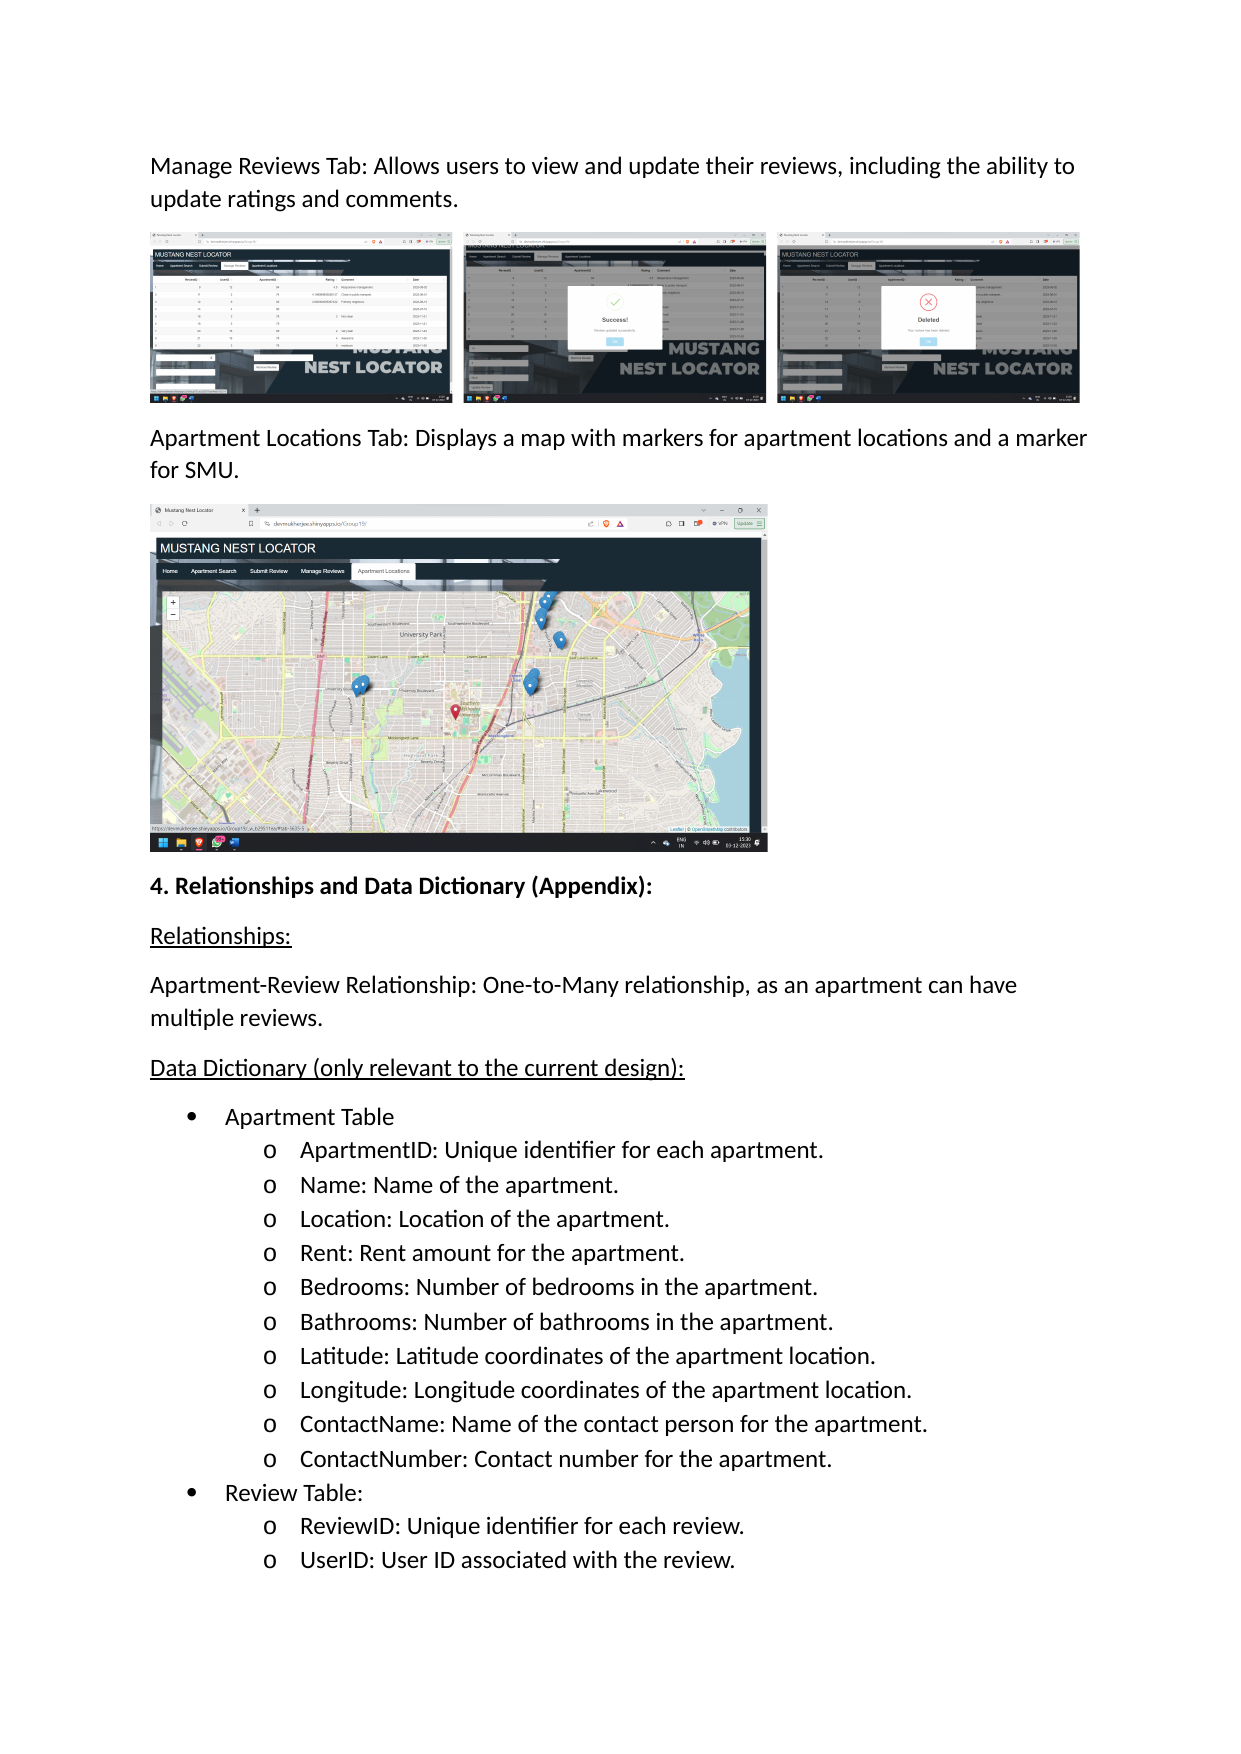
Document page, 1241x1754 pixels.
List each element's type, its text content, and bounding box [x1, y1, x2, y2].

picture [150, 232, 453, 403]
list ReviewID: Unique identifier for each review. [262, 1510, 1090, 1542]
text 4. Relationships and Data Dictionary (Appendix): [150, 870, 1090, 901]
list Latitude: Latitude coordinates of the apartment location. [262, 1340, 1090, 1372]
picture [150, 504, 768, 852]
text Apartment Locations Tab: Displays a map with markers for apartment locations and a marker for SMU. [150, 422, 1090, 485]
list Name: Name of the apartment. [262, 1169, 1090, 1201]
text Data Dictionary (only relevant to the current design): [150, 1052, 1090, 1082]
list Review Table: [187, 1477, 1090, 1508]
list Rent: Rent amount for the apartment. [262, 1237, 1090, 1269]
list Location: Location of the apartment. [262, 1203, 1090, 1235]
text Apartment-Review Relationship: One-to-Many relationship, as an apartment can have multiple reviews. [150, 969, 1090, 1033]
text Manage Reviews Tab: Allows users to view and update their reviews, including the ability to update ratings and comments. [150, 150, 1090, 213]
text Relationships: [150, 920, 1090, 950]
list UserID: User ID associated with the review. [262, 1544, 1090, 1576]
picture [463, 232, 767, 403]
list ApartmentID: Unique identifier for each apartment. [262, 1134, 1090, 1166]
list Bedrooms: Number of bedrooms in the apartment. [262, 1272, 1090, 1303]
list Bathrooms: Number of bathrooms in the apartment. [262, 1306, 1090, 1338]
list ContactName: Name of the contact person for the apartment. [262, 1409, 1090, 1440]
picture [777, 232, 1080, 403]
list Longitude: Longitude coordinates of the apartment location. [262, 1374, 1090, 1406]
list Apartment Table [187, 1102, 1090, 1132]
list ContactNumber: Contact number for the apartment. [262, 1443, 1090, 1475]
